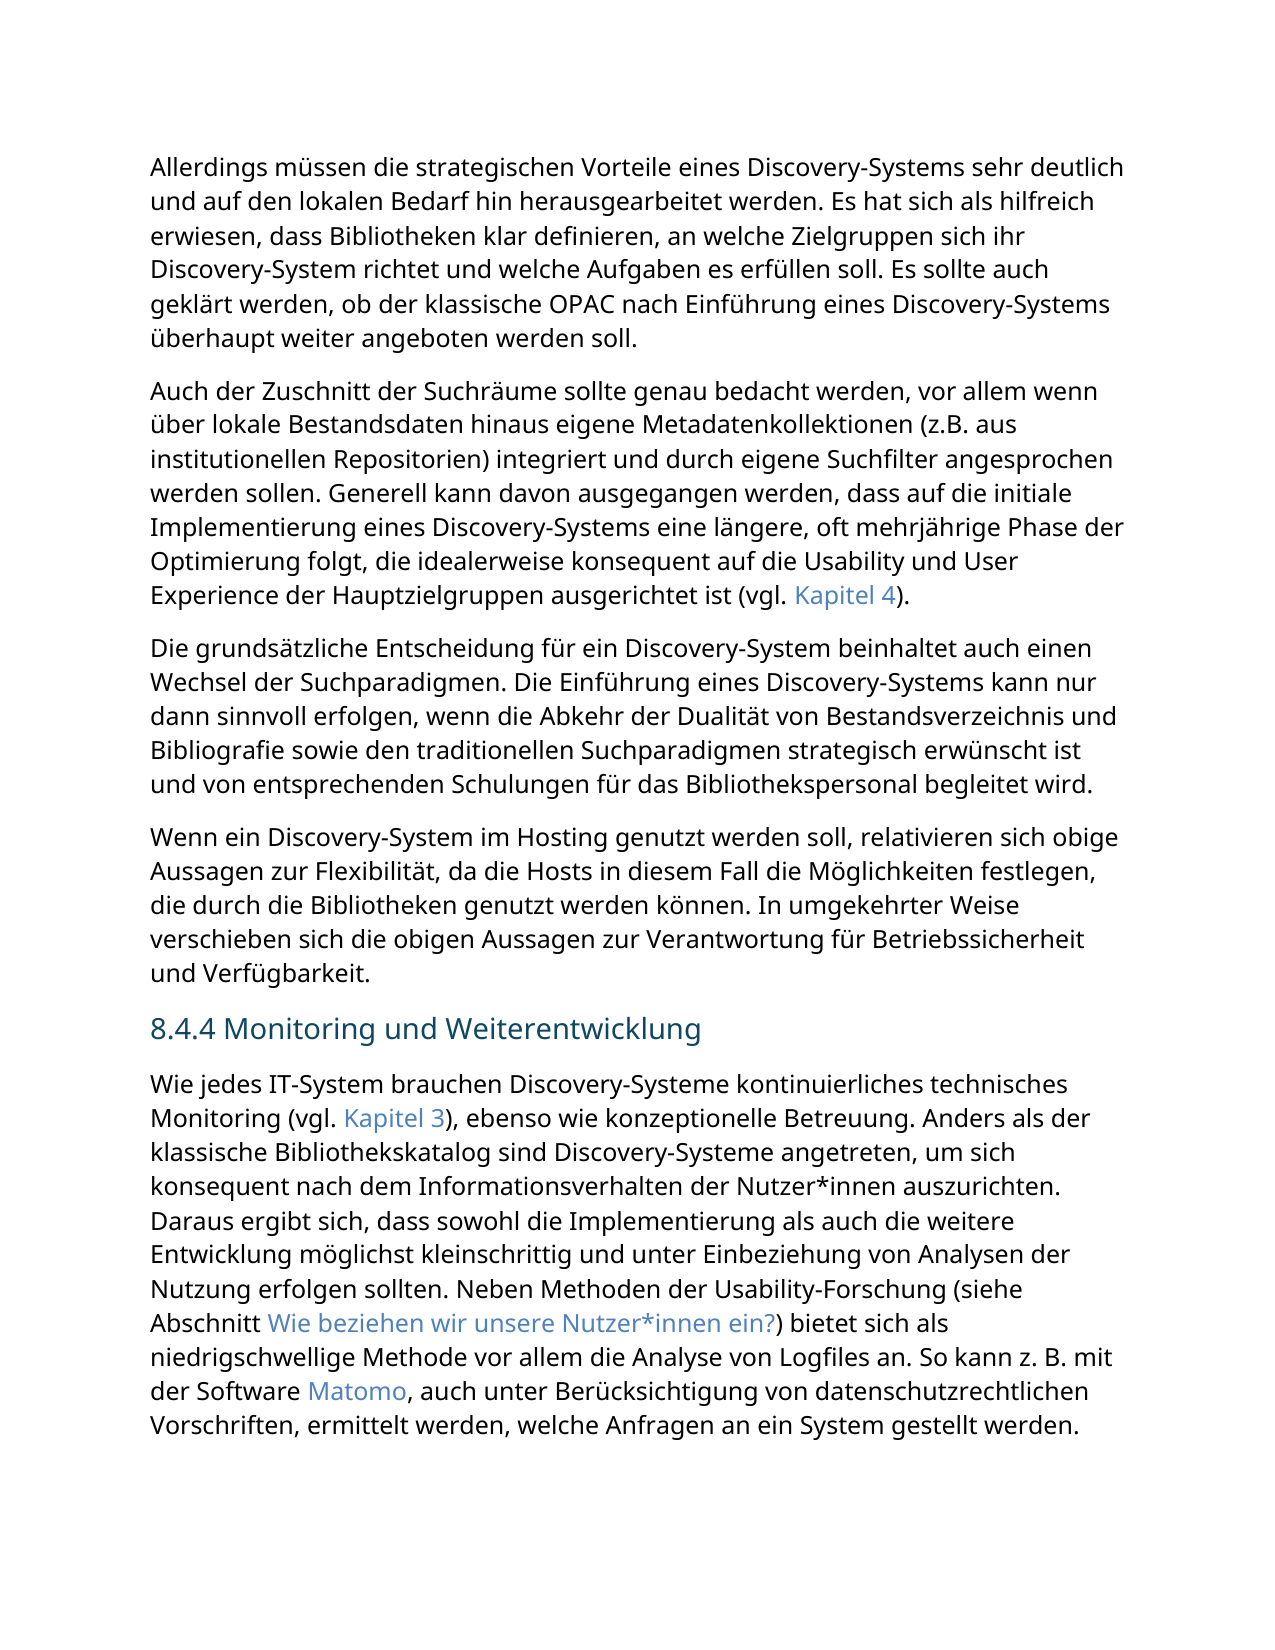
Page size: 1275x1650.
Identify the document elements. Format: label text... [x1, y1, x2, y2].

text Auch der Zuschnitt der Suchräume sollte genau bedacht werden, vor allem wenn über lokale Bestandsdaten hinaus eigene Metadatenkollektionen (z.B. aus institutionellen Repositorien) integriert und durch eigene Suchfilter angesprochen werden sollen. Generell kann davon ausgegangen werden, dass auf die initiale Implementierung eines Discovery-Systems eine längere, oft mehrjährige Phase der Optimierung folgt, die idealerweise konsequent auf die Usability und User Experience der Hauptzielgruppen ausgerichtet ist (vgl. Kapitel 4). [150, 373, 1125, 612]
text Wenn ein Discovery-System im Hosting genutzt werden soll, relativieren sich obige Aussagen zur Flexibilität, da die Hosts in diesem Fall die Möglichkeiten festlegen, die durch die Bibliotheken genutzt werden können. In umgekehrter Weise verschieben sich die obigen Aussagen zur Verantwortung für Betriebssicherheit und Verfügbarkeit. [150, 819, 1125, 990]
text Wie jedes IT-System brauchen Discovery-Systeme kontinuierliches technisches Monitoring (vgl. Kapitel 3), ebenso wie konzeptionelle Betreuung. Anders als der klassische Bibliothekskatalog sind Discovery-Systeme angetreten, um sich konsequent nach dem Informationsverhalten der Nutzer*innen auszurichten. Daraus ergibt sich, dass sowohl die Implementierung als auch die weitere Entwicklung möglichst kleinschrittig und unter Einbeziehung von Analysen der Nutzung erfolgen sollten. Neben Methoden der Usability-Forschung (siehe Abschnitt Wie beziehen wir unsere Nutzer*innen ein?) bietet sich als niedrigschwellige Methode vor allem die Analyse von Logfiles an. So kann z. B. mit der Software Matomo, auch unter Berücksichtigung von datenschutzrechtlichen Vorschriften, ermittelt werden, welche Anfragen an ein System gestellt werden. [150, 1067, 1125, 1442]
text Die grundsätzliche Entscheidung für ein Discovery-System beinhaltet auch einen Wechsel der Suchparadigmen. Die Einführung eines Discovery-Systems kann nur dann sinnvoll erfolgen, wenn die Abkehr der Dualität von Bestandsverzeichnis und Bibliografie sowie den traditionellen Suchparadigmen strategisch erwünscht ist und von entsprechenden Schulungen für das Bibliothekspersonal begleitet wird. [150, 630, 1125, 801]
subtitle 8.4.4 Monitoring und Weiterentwicklung [150, 1008, 1125, 1048]
text Allerdings müssen die strategischen Vorteile eines Discovery-Systems sehr deutlich und auf den lokalen Bedarf hin herausgearbeitet werden. Es hat sich als hilfreich erwiesen, dass Bibliotheken klar definieren, an welche Zielgruppen sich ihr Discovery-System richtet und welche Aufgaben es erfüllen soll. Es sollte auch geklärt werden, ob der klassische OPAC nach Einführung eines Discovery-Systems überhaupt weiter angeboten werden soll. [150, 150, 1125, 354]
